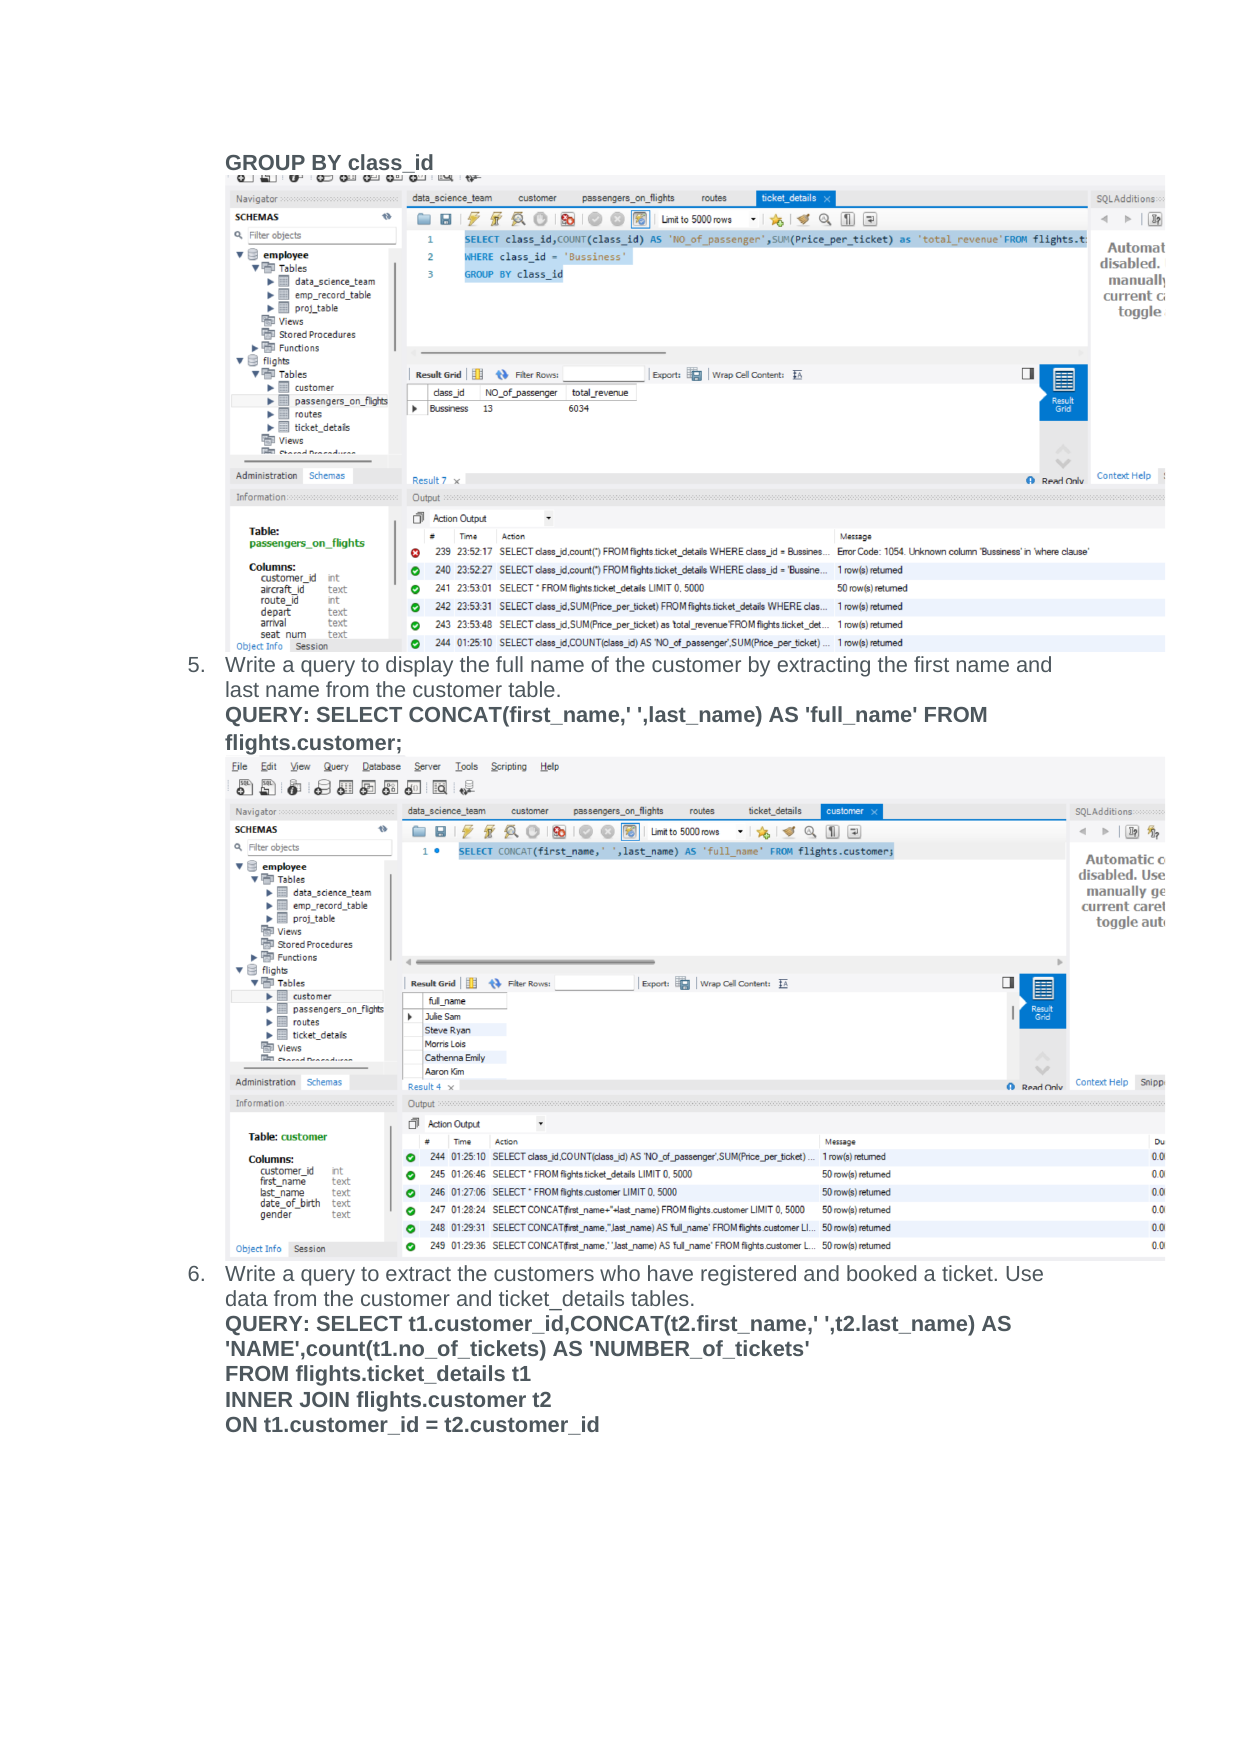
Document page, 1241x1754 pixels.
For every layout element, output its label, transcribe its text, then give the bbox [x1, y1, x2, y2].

list Write a query to extract the customers who have registered and booked a ticket. Use data from the customer and ticket_details tables. [187, 1260, 1090, 1311]
text ON t1.customer_id = t2.customer_id [225, 1412, 1090, 1437]
text INNER JOIN flights.customer t2 [225, 1386, 1090, 1412]
list Write a query to display the full name of the customer by extracting the first name and last name from the customer table. [187, 652, 1090, 702]
picture [225, 175, 1166, 652]
text QUERY: SELECT t1.customer_id,CONCAT(t2.first_name,' ',t2.last_name) AS 'NAME',count(t1.no_of_tickets) AS 'NUMBER_of_tickets' [225, 1311, 1090, 1361]
text FROM flights.ticket_details t1 [225, 1361, 1090, 1386]
text GROUP BY class_id [225, 150, 1090, 175]
picture [225, 755, 1166, 1261]
text QUERY: SELECT CONCAT(first_name,' ',last_name) AS 'full_name' FROM flights.customer; [225, 702, 1090, 755]
